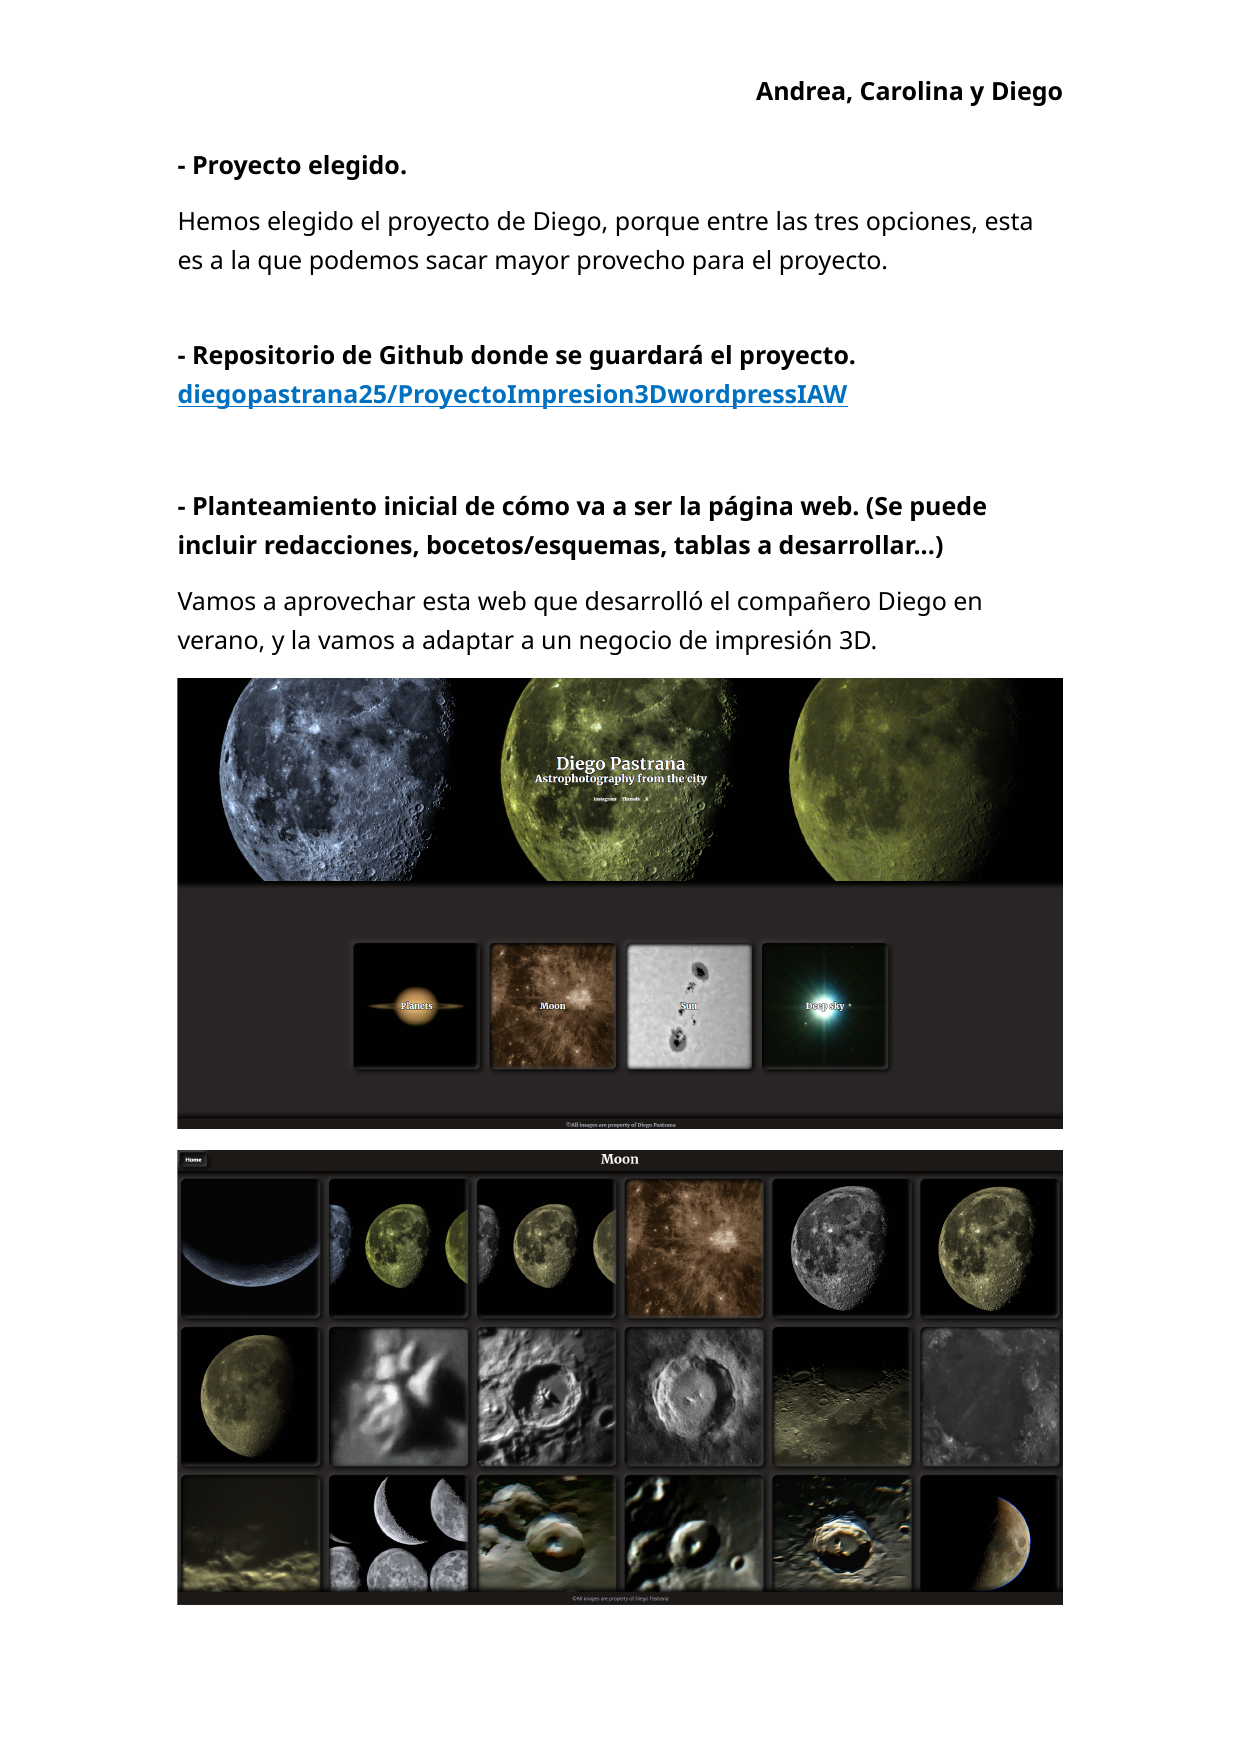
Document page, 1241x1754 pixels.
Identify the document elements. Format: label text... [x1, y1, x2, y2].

picture [177, 678, 1063, 1129]
text Hemos elegido el proyecto de Diego, porque entre las tres opciones, esta es a la que podemos sacar mayor provecho para el proyecto. [177, 203, 1063, 277]
text - Proyecto elegido. [177, 148, 1063, 182]
picture [177, 1150, 1063, 1605]
text Vamos a aprovechar esta web que desarrolló el compañero Diego en verano, y la vamos a adaptar a un negocio de impresión 3D. [177, 583, 1063, 657]
text - Planteamiento inicial de cómo va a ser la página web. (Se puede incluir redacciones, bocetos/esquemas, tablas a desarrollar...) [177, 488, 1063, 562]
text - Repositorio de Github donde se guardará el proyecto. diegopastrana25/ProyectoImpresion3DwordpressIAW [177, 298, 1063, 411]
